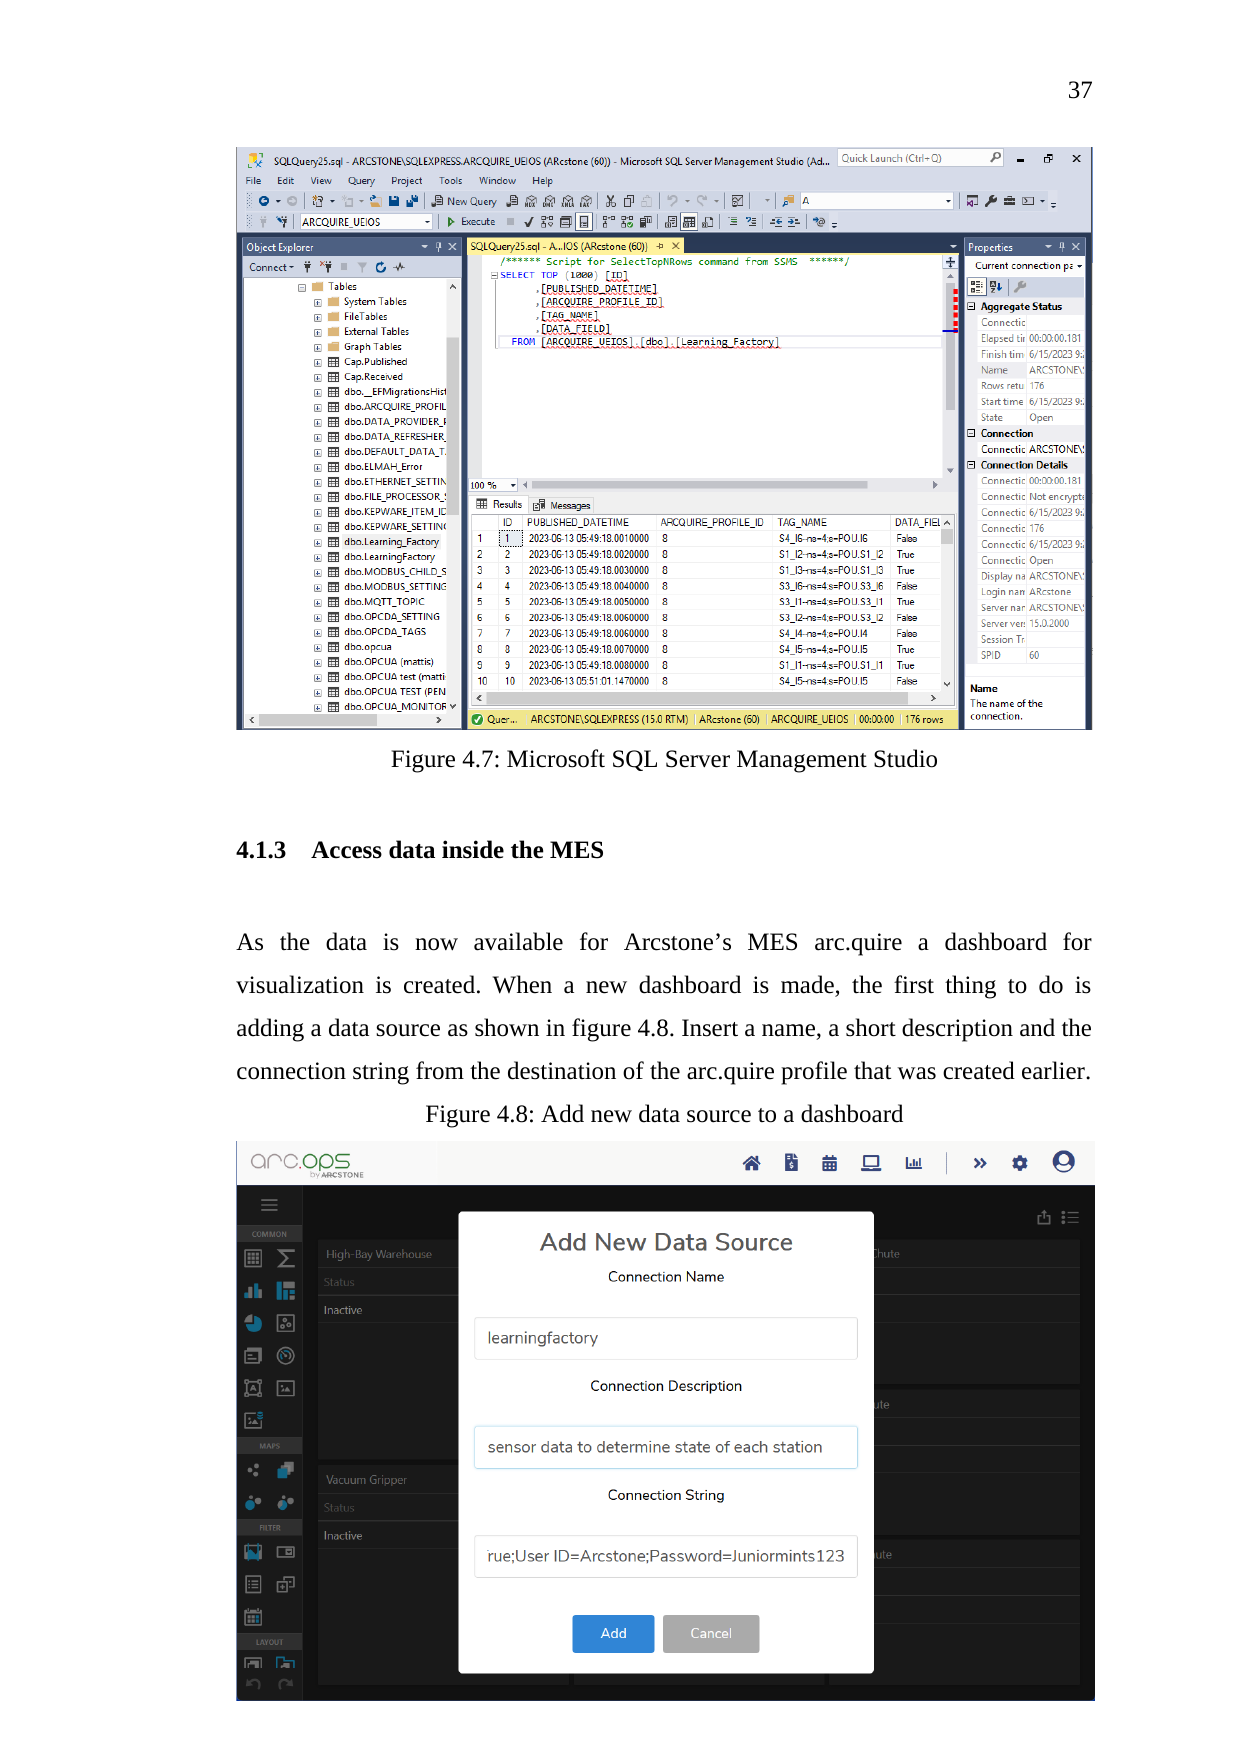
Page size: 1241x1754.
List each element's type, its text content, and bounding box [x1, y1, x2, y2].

text Figure 4.7: Microsoft SQL Server Management Studio [236, 744, 1092, 773]
picture [236, 147, 1093, 730]
text As the data is now available for Arcstone’s MES arc.quire a dashboard for visualization is created. When a new dashboard is made, the first thing to do is adding a data source as shown in figure 4.8. Insert a name, a short description and the connection string from the destination of the arc.quire profile that was created earlier. [236, 927, 1092, 1085]
subtitle Access data inside the MES [236, 836, 1092, 864]
text Figure 4.8: Add new data source to a dashboard [236, 1099, 1092, 1128]
picture [236, 1141, 1095, 1701]
